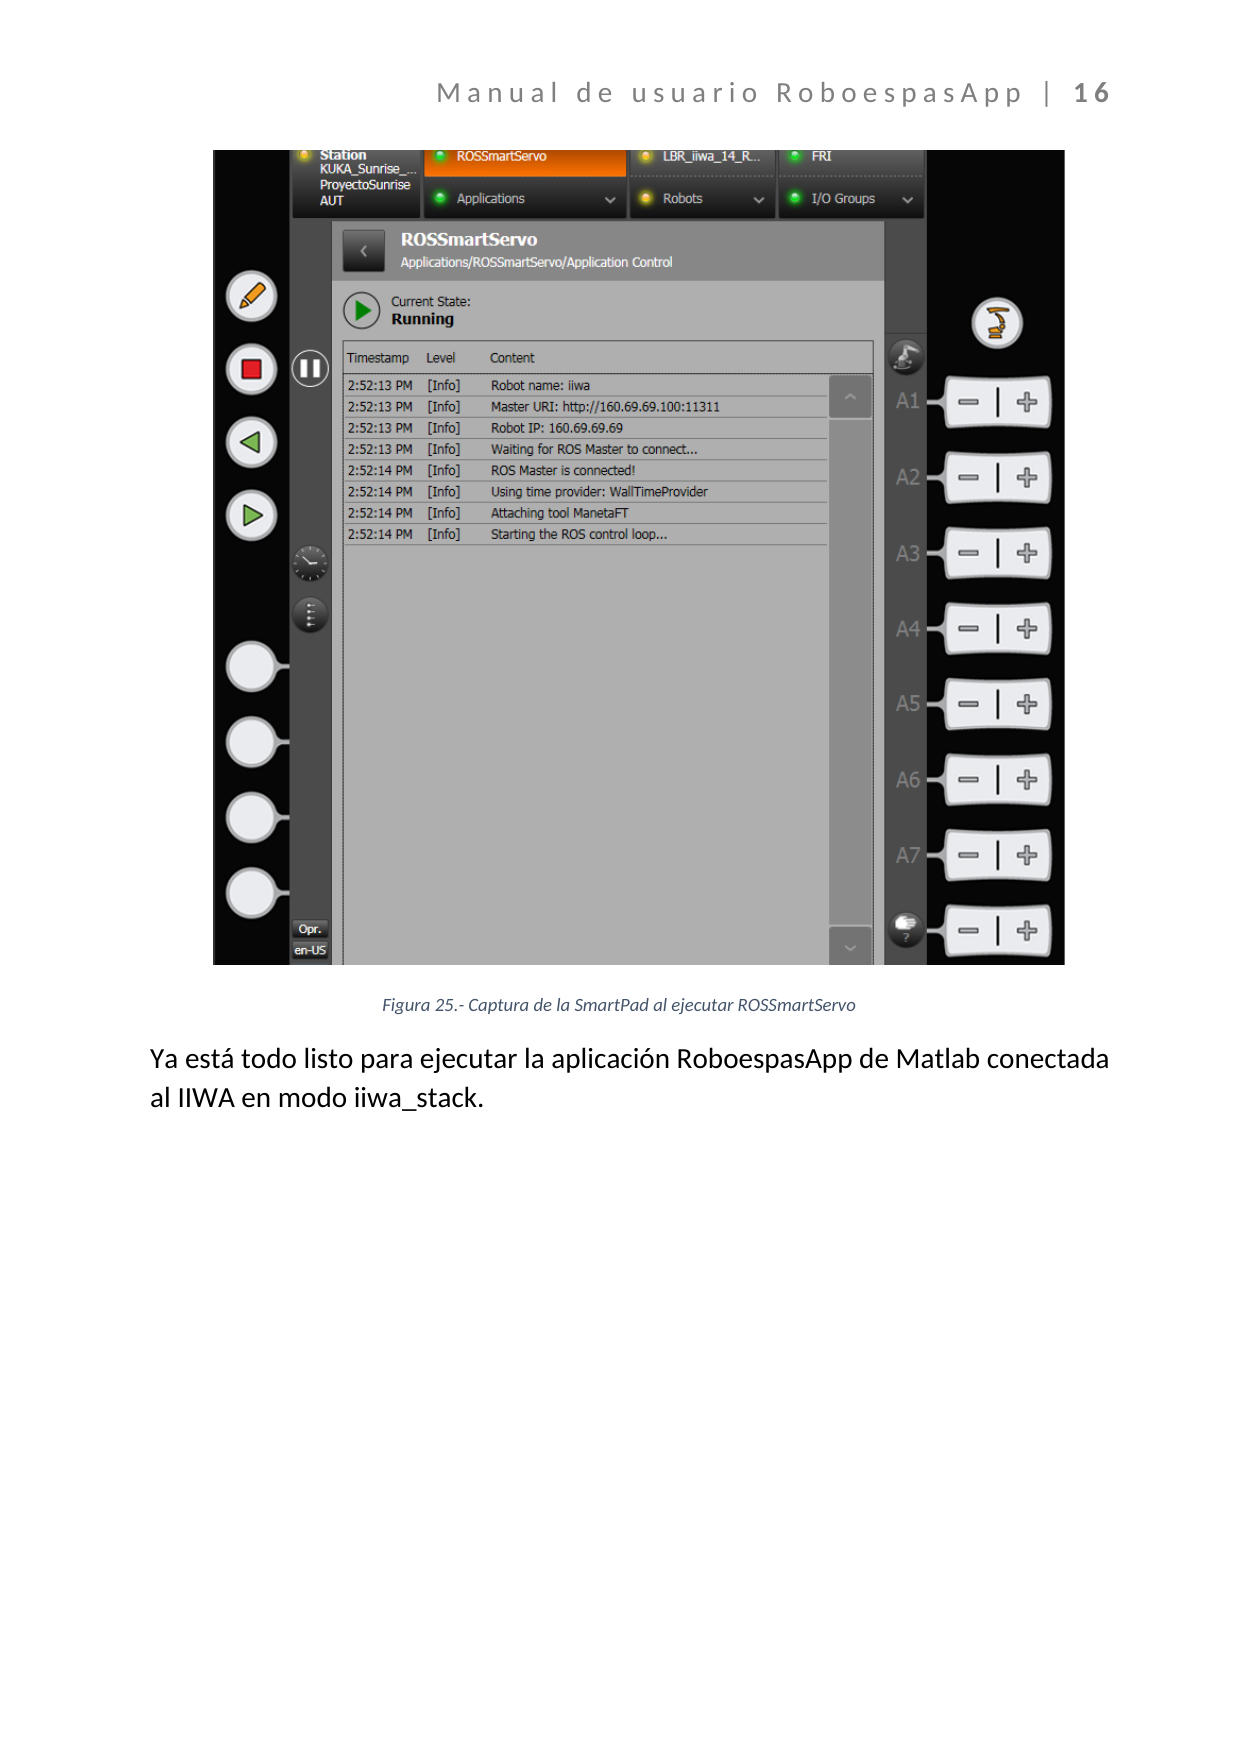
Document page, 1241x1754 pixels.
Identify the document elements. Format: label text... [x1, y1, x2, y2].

picture [213, 150, 1065, 965]
text Ya está todo listo para ejecutar la aplicación RoboespasApp de Matlab conectada al IIWA en modo iiwa_stack. [150, 1041, 1128, 1115]
text Figura 25.- Captura de la SmartPad al ejecutar ROSSmartServo [112, 993, 1128, 1016]
